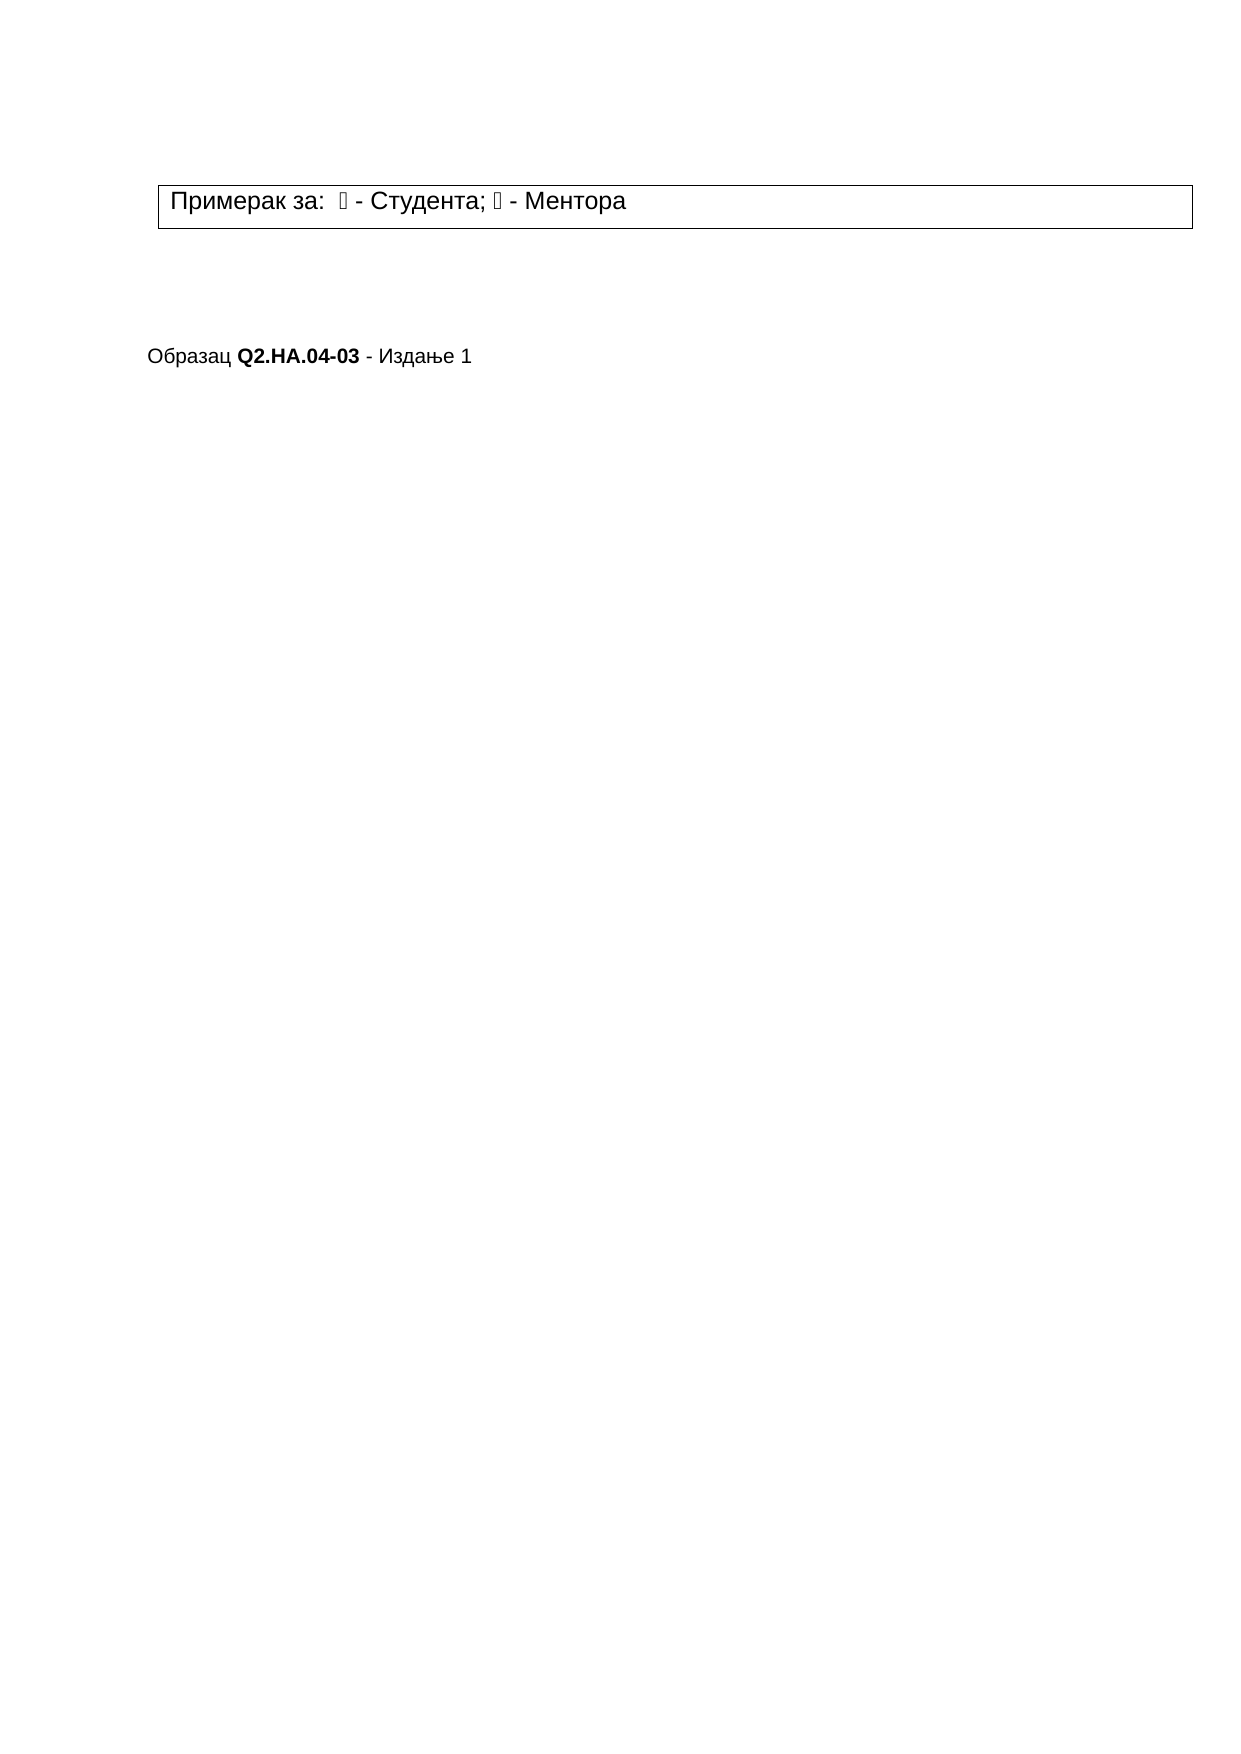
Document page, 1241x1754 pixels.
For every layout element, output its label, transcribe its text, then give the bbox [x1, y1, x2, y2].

text Образац Q2.НА.04-03 - Издање 1 [147, 344, 1182, 368]
table_header Примерак за: - Студента; - Ментора [159, 186, 1192, 227]
